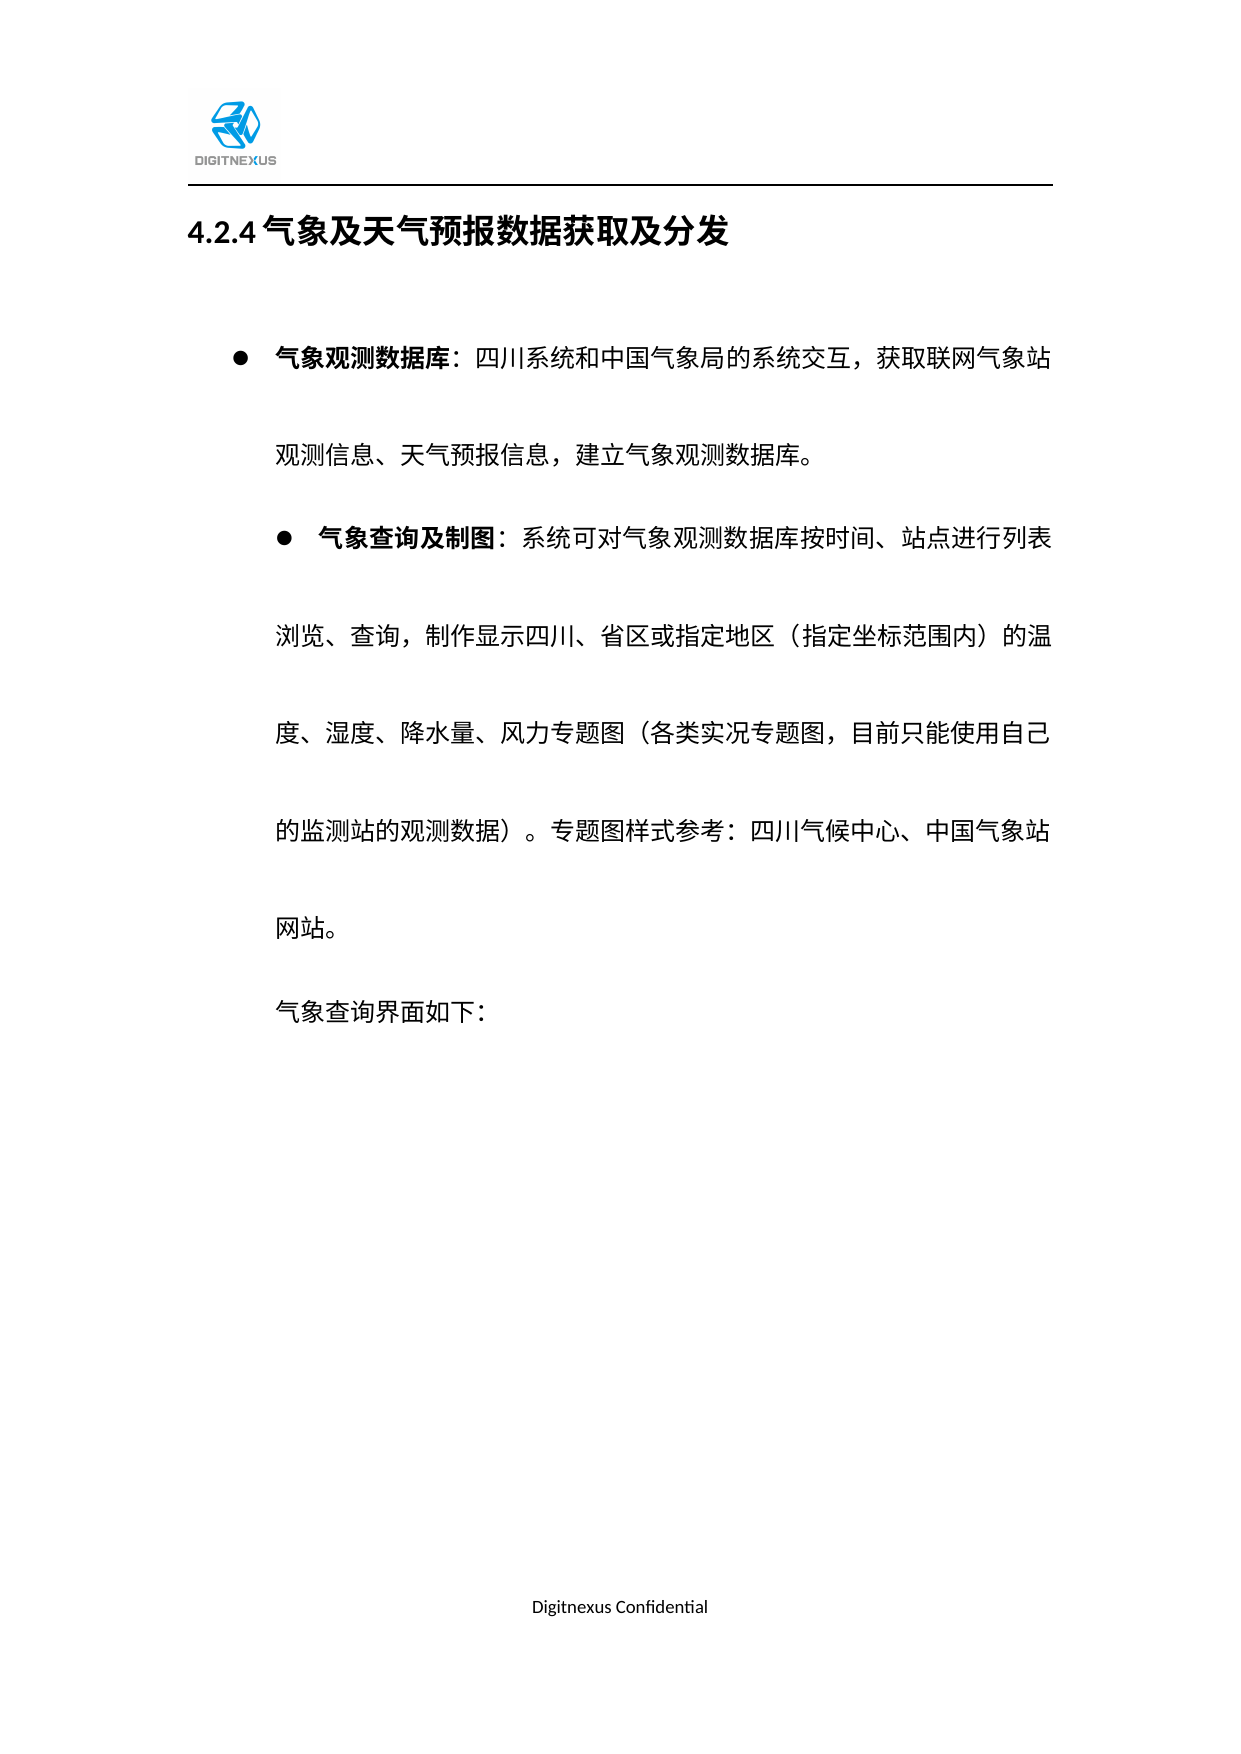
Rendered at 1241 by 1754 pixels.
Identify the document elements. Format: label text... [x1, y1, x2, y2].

list 气象观测数据库：四川系统和中国气象局的系统交互，获取联网气象站观测信息、天气预报信息，建立气象观测数据库。 [231, 324, 1053, 486]
list 气象查询界面如下： [275, 978, 1053, 1043]
picture [187, 88, 282, 183]
list 气象查询及制图：系统可对气象观测数据库按时间、站点进行列表浏览、查询，制作显示四川、省区或指定地区（指定坐标范围内）的温度、湿度、降水量、风力专题图（各类实况专题图，目前只能使用自己的监测站的观测数据）。专题图样式参考：四川气候中心、中国气象站网站。 [275, 504, 1053, 959]
subtitle 4.2.4气象及天气预报数据获取及分发 [187, 197, 1053, 262]
